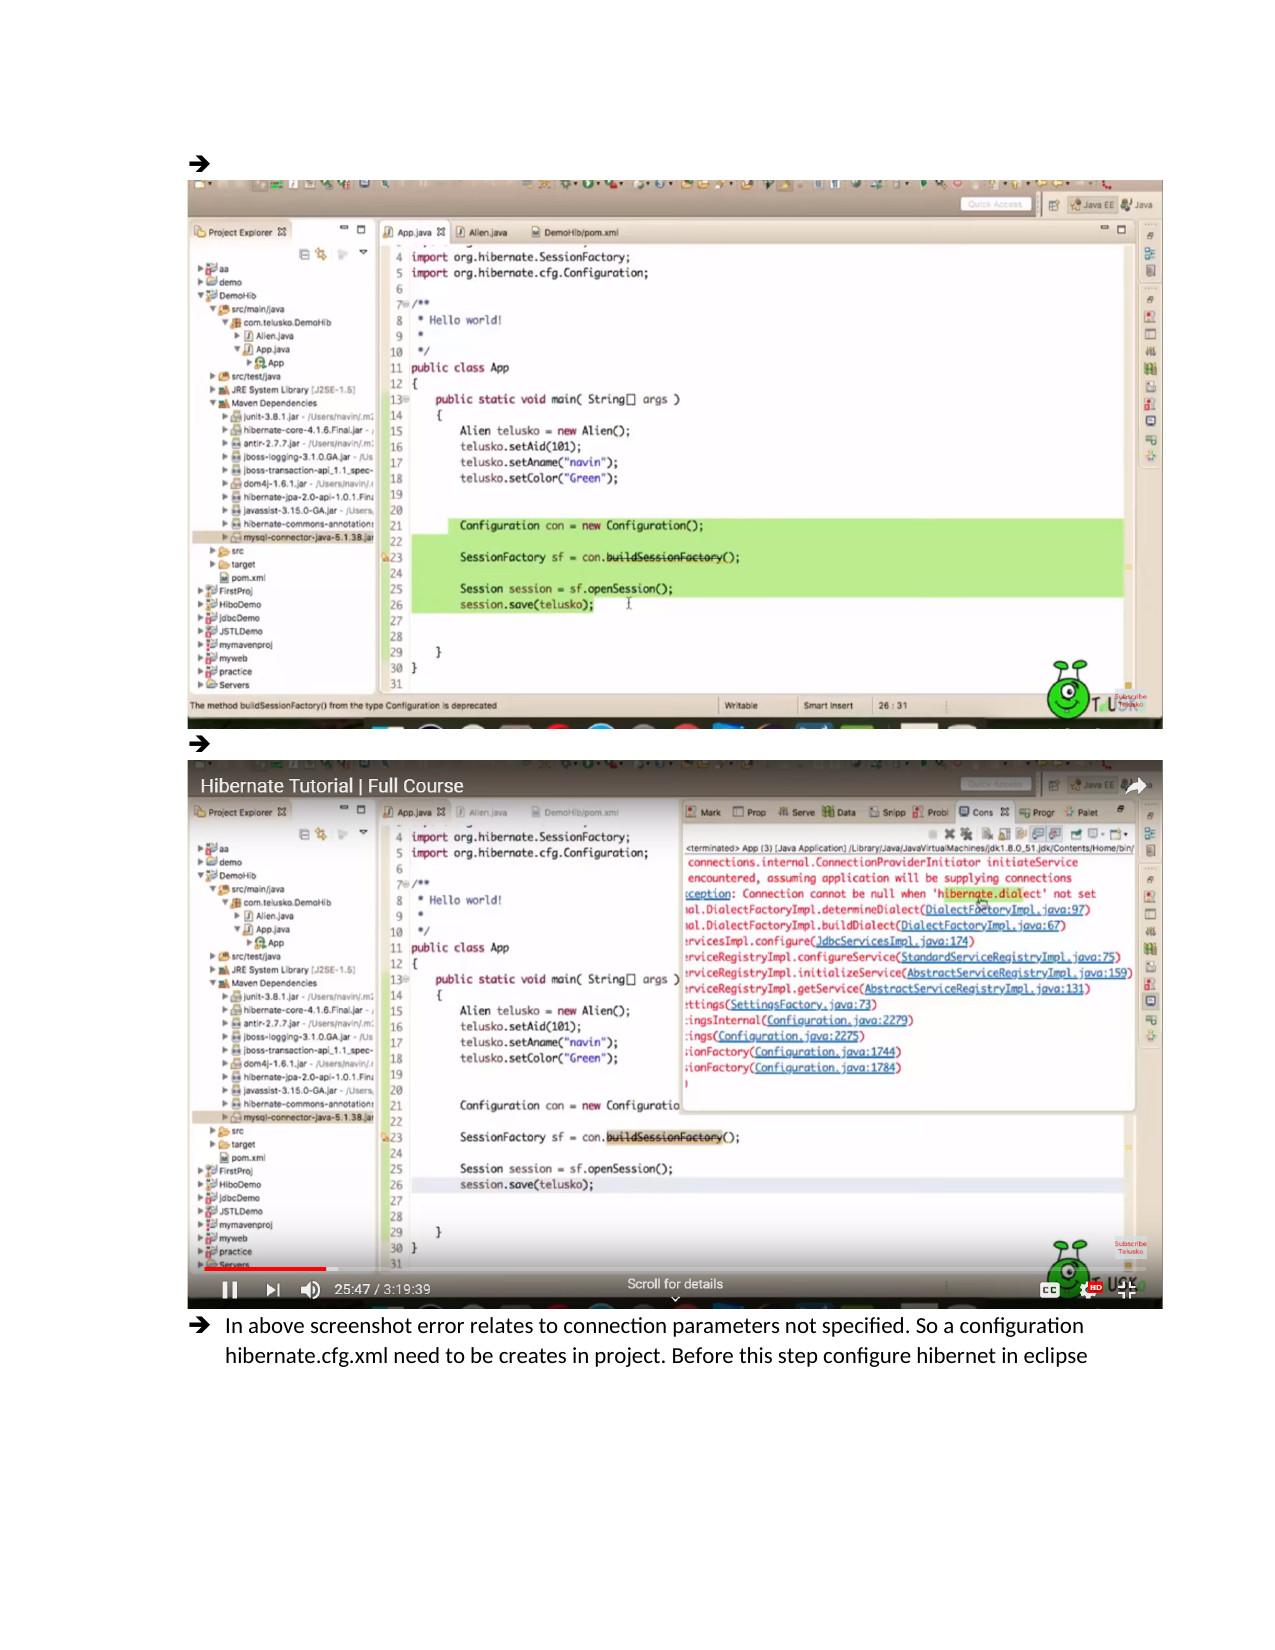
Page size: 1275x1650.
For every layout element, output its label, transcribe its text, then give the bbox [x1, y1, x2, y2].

list In above screenshot error relates to connection parameters not specified. So a configuration hibernate.cfg.xml need to be creates in project. Before this step configure hibernet in eclipse [187, 1311, 1125, 1369]
picture [187, 760, 1163, 1309]
picture [187, 180, 1163, 729]
